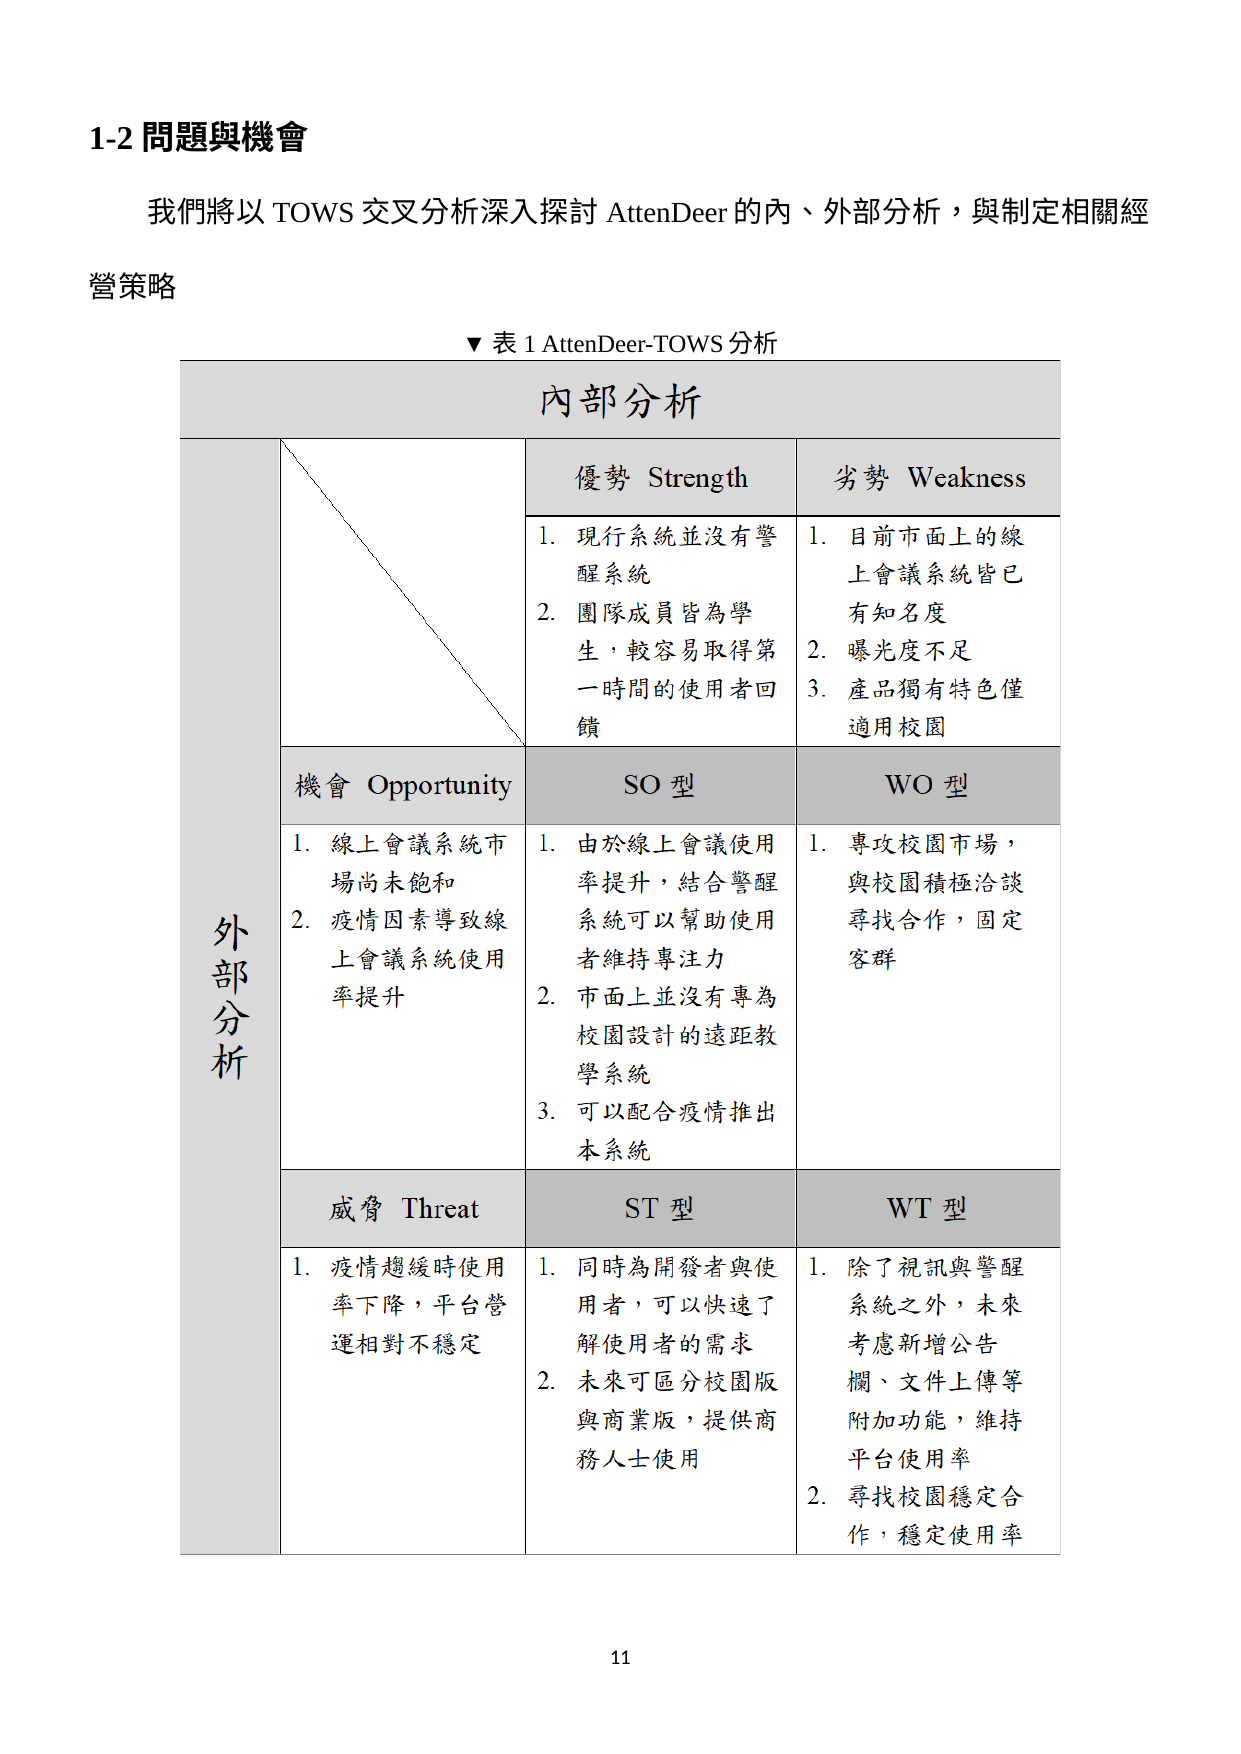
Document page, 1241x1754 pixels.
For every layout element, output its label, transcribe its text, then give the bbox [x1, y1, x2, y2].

picture [180, 360, 1061, 1555]
text 1-2 問題與機會 [89, 98, 1152, 173]
text ▼ 表 1 AttenDeer-TOWS分析 [89, 323, 1152, 360]
text 我們將以TOWS交叉分析深入探討AttenDeer的內、外部分析，與制定相關經營策略 [89, 173, 1152, 323]
